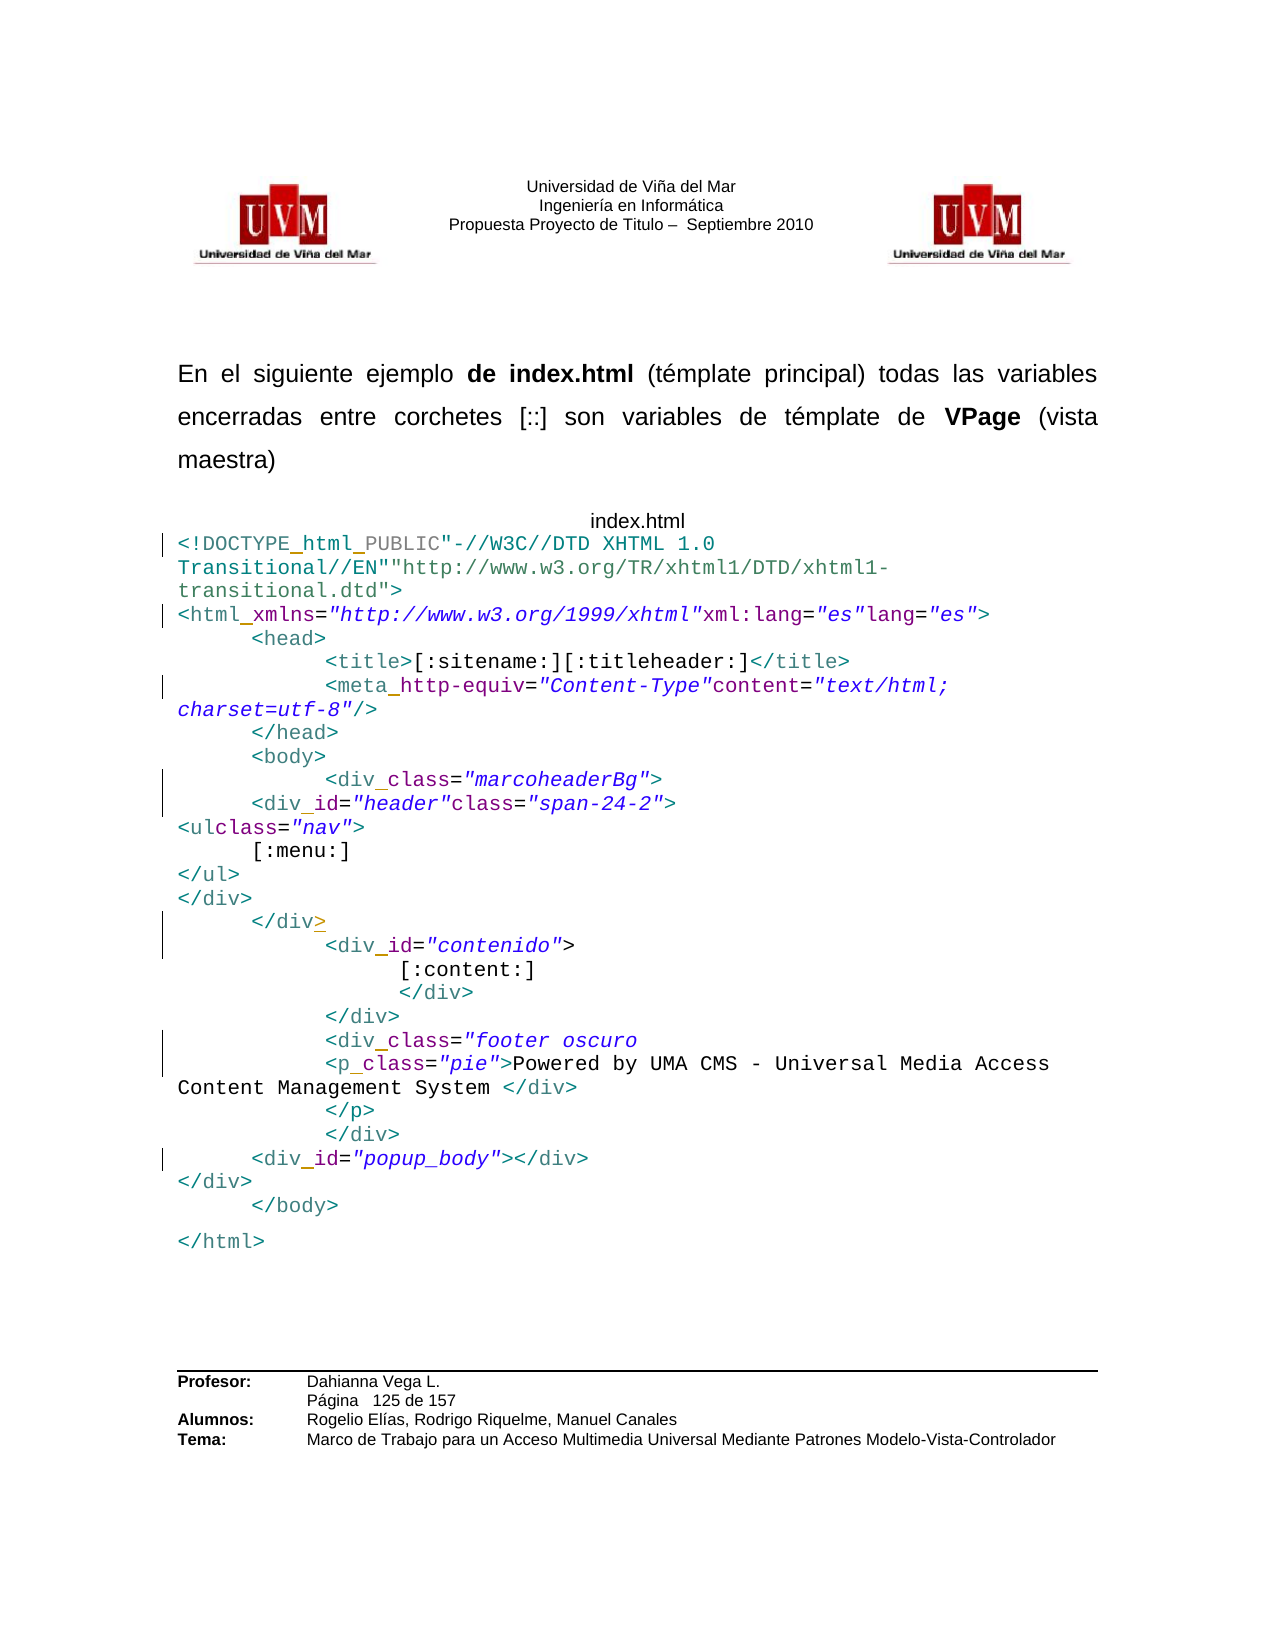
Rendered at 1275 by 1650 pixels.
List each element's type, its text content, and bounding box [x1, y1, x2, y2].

subtitle index.html [177, 509, 1098, 533]
text <body> [177, 746, 1098, 769]
text [:menu:] [177, 840, 1098, 864]
picture [177, 176, 390, 267]
picture [871, 176, 1084, 267]
text <divclass="marcoheaderBg"> [177, 769, 1098, 793]
text <divid="contenido"> [177, 935, 1098, 959]
text </body> [177, 1195, 1098, 1219]
text </html> [177, 1231, 1098, 1255]
text <ulclass="nav"> [177, 817, 1098, 840]
text <divid="popup_body"></div> [177, 1148, 1098, 1171]
text [:content:] [177, 959, 1098, 982]
text <htmlxmlns="http://www.w3.org/1999/xhtml"xml:lang="es"lang="es"> [177, 604, 1098, 628]
text <!DOCTYPEhtmlPUBLIC"-//W3C//DTD XHTML 1.0 Transitional//EN""http://www.w3.org/TR/xhtml1/DTD/xhtml1-transitional.dtd"> [177, 533, 1098, 604]
text </ul> [177, 864, 1098, 888]
text <head> [177, 628, 1098, 651]
text <pclass="pie">Powered by UMA CMS - Universal Media Access Content Management System </div> [177, 1053, 1098, 1101]
text </div> [177, 982, 1098, 1006]
text </div> [177, 1124, 1098, 1148]
text </div> [177, 1171, 1098, 1195]
text </div> [177, 1006, 1098, 1029]
text </div [177, 911, 1098, 935]
text </p> [177, 1101, 1098, 1124]
text </div> [177, 888, 1098, 911]
text En el siguiente ejemplo de index.html (témplate principal) todas las variables encerradas entre corchetes [::] son variables de témplate de VPage (vista maestra) [177, 359, 1098, 474]
text <divid="header"class="span-24-2"> [177, 793, 1098, 817]
text </head> [177, 722, 1098, 746]
text <metahttp-equiv="Content-Type"content="text/html; charset=utf-8"/> [177, 675, 1098, 722]
text <title>[:sitename:][:titleheader:]</title> [177, 651, 1098, 675]
text <divclass="footer oscuro [177, 1029, 1098, 1053]
